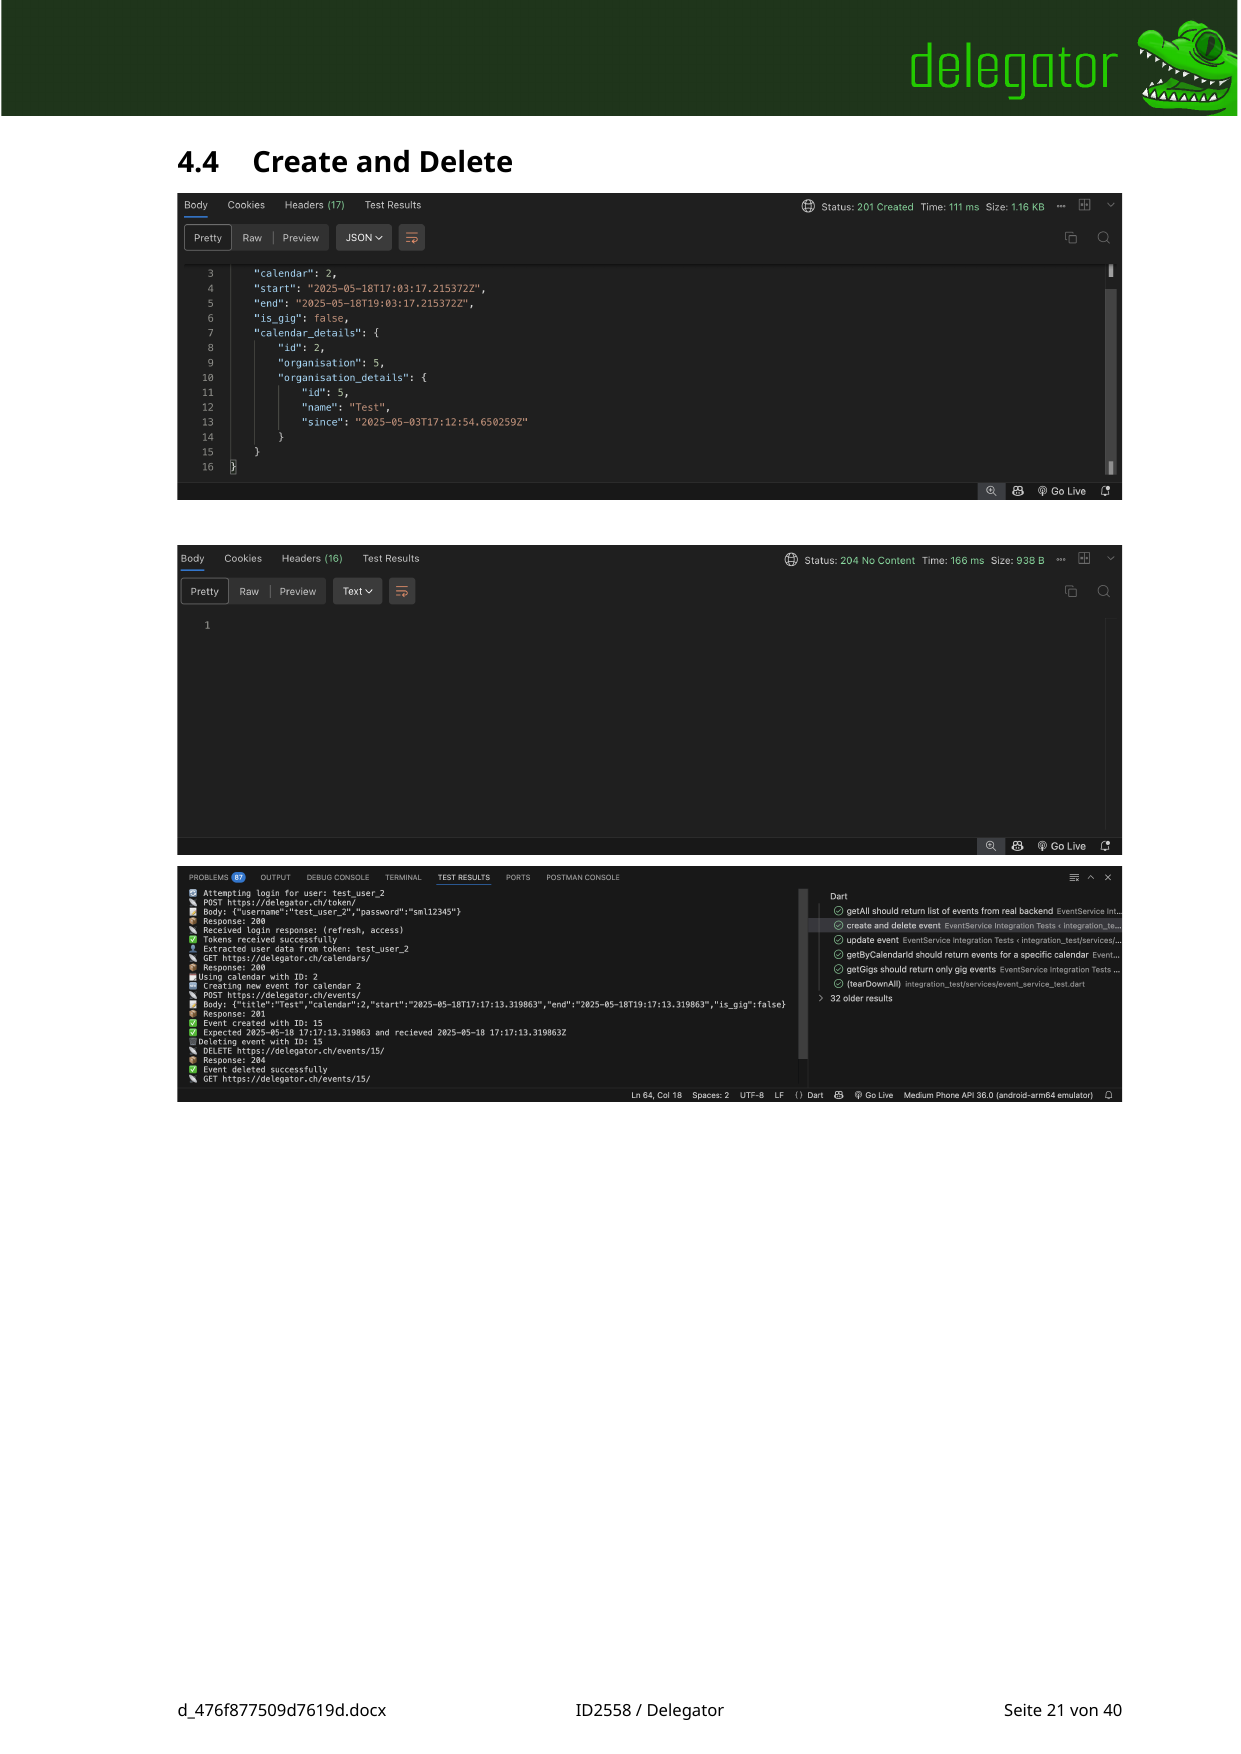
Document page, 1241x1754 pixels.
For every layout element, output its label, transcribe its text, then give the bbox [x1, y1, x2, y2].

picture [177, 193, 1123, 500]
subtitle Create and Delete [177, 141, 1122, 181]
picture [0, 0, 1238, 116]
picture [177, 545, 1123, 855]
picture [177, 866, 1123, 1102]
